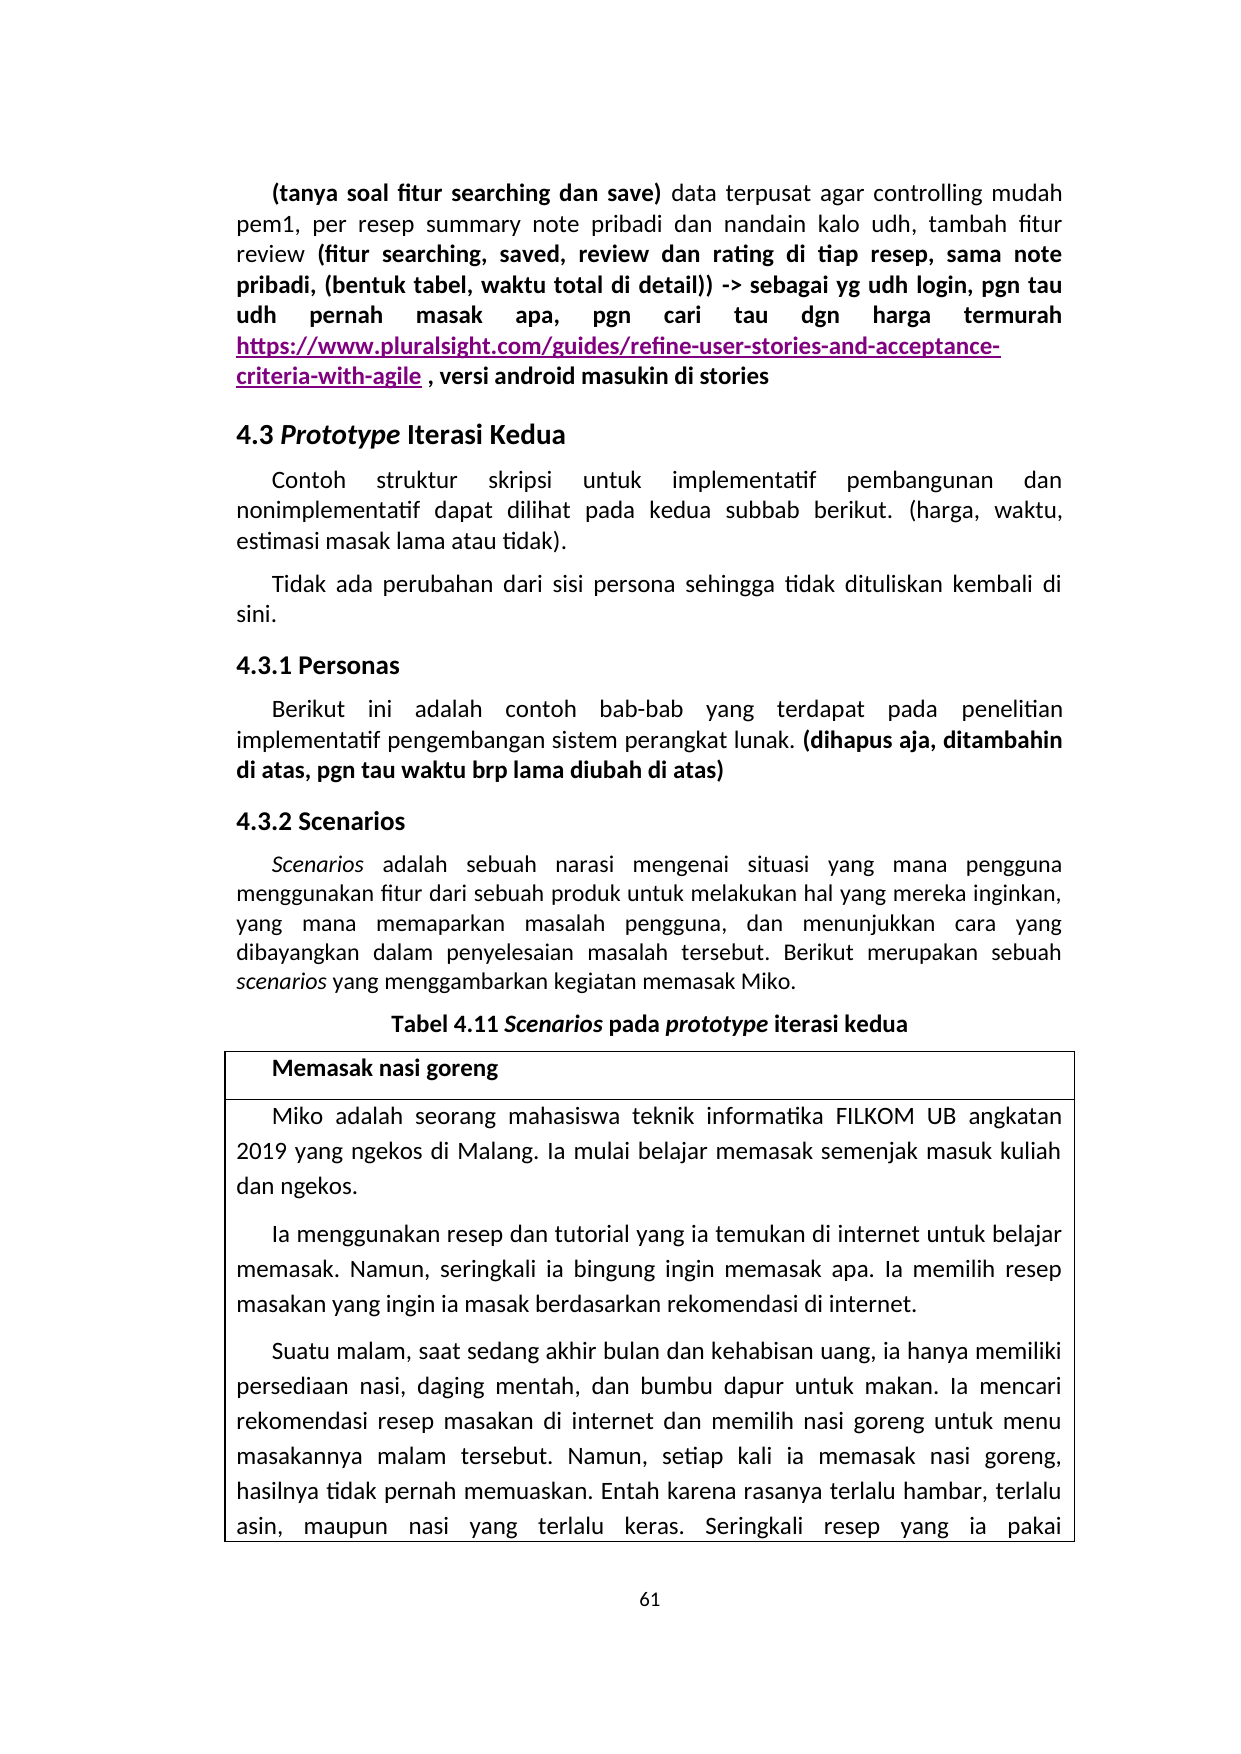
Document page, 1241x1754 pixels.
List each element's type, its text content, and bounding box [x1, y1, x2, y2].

subtitle Scenarios [236, 804, 1063, 837]
text Scenarios adalah sebuah narasi mengenai situasi yang mana pengguna menggunakan fitur dari sebuah produk untuk melakukan hal yang mereka inginkan, yang mana memaparkan masalah pengguna, dan menunjukkan cara yang dibayangkan dalam penyelesaian masalah tersebut. Berikut merupakan sebuah scenarios yang menggambarkan kegiatan memasak Miko. [236, 849, 1063, 996]
text (tanya soal fitur searching dan save) data terpusat agar controlling mudah pem1, per resep summary note pribadi dan nandain kalo udh, tambah fitur review (fitur searching, saved, review dan rating di tiap resep, sama note pribadi, (bentuk tabel, waktu total di detail)) -> sebagai yg udh login, pgn tau udh pernah masak apa, pgn cari tau dgn harga termurah https://www.pluralsight.com/guides/refine-user-stories-and-acceptance-criteria-with-agile , versi android masukin di stories [236, 177, 1063, 391]
subtitle Personas [236, 648, 1063, 681]
subtitle Prototype Iterasi Kedua [236, 416, 1063, 451]
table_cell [226, 1100, 1074, 1541]
text Berikut ini adalah contoh bab-bab yang terdapat pada penelitian implementatif pengembangan sistem perangkat lunak. (dihapus aja, ditambahin di atas, pgn tau waktu brp lama diubah di atas) [236, 693, 1063, 785]
table_header Memasak nasi goreng [226, 1052, 1074, 1099]
text Contoh struktur skripsi untuk implementatif pembangunan dan nonimplementatif dapat dilihat pada kedua subbab berikut. (harga, waktu, estimasi masak lama atau tidak). [236, 464, 1063, 556]
text Tidak ada perubahan dari sisi persona sehingga tidak dituliskan kembali di sini. [236, 568, 1063, 629]
